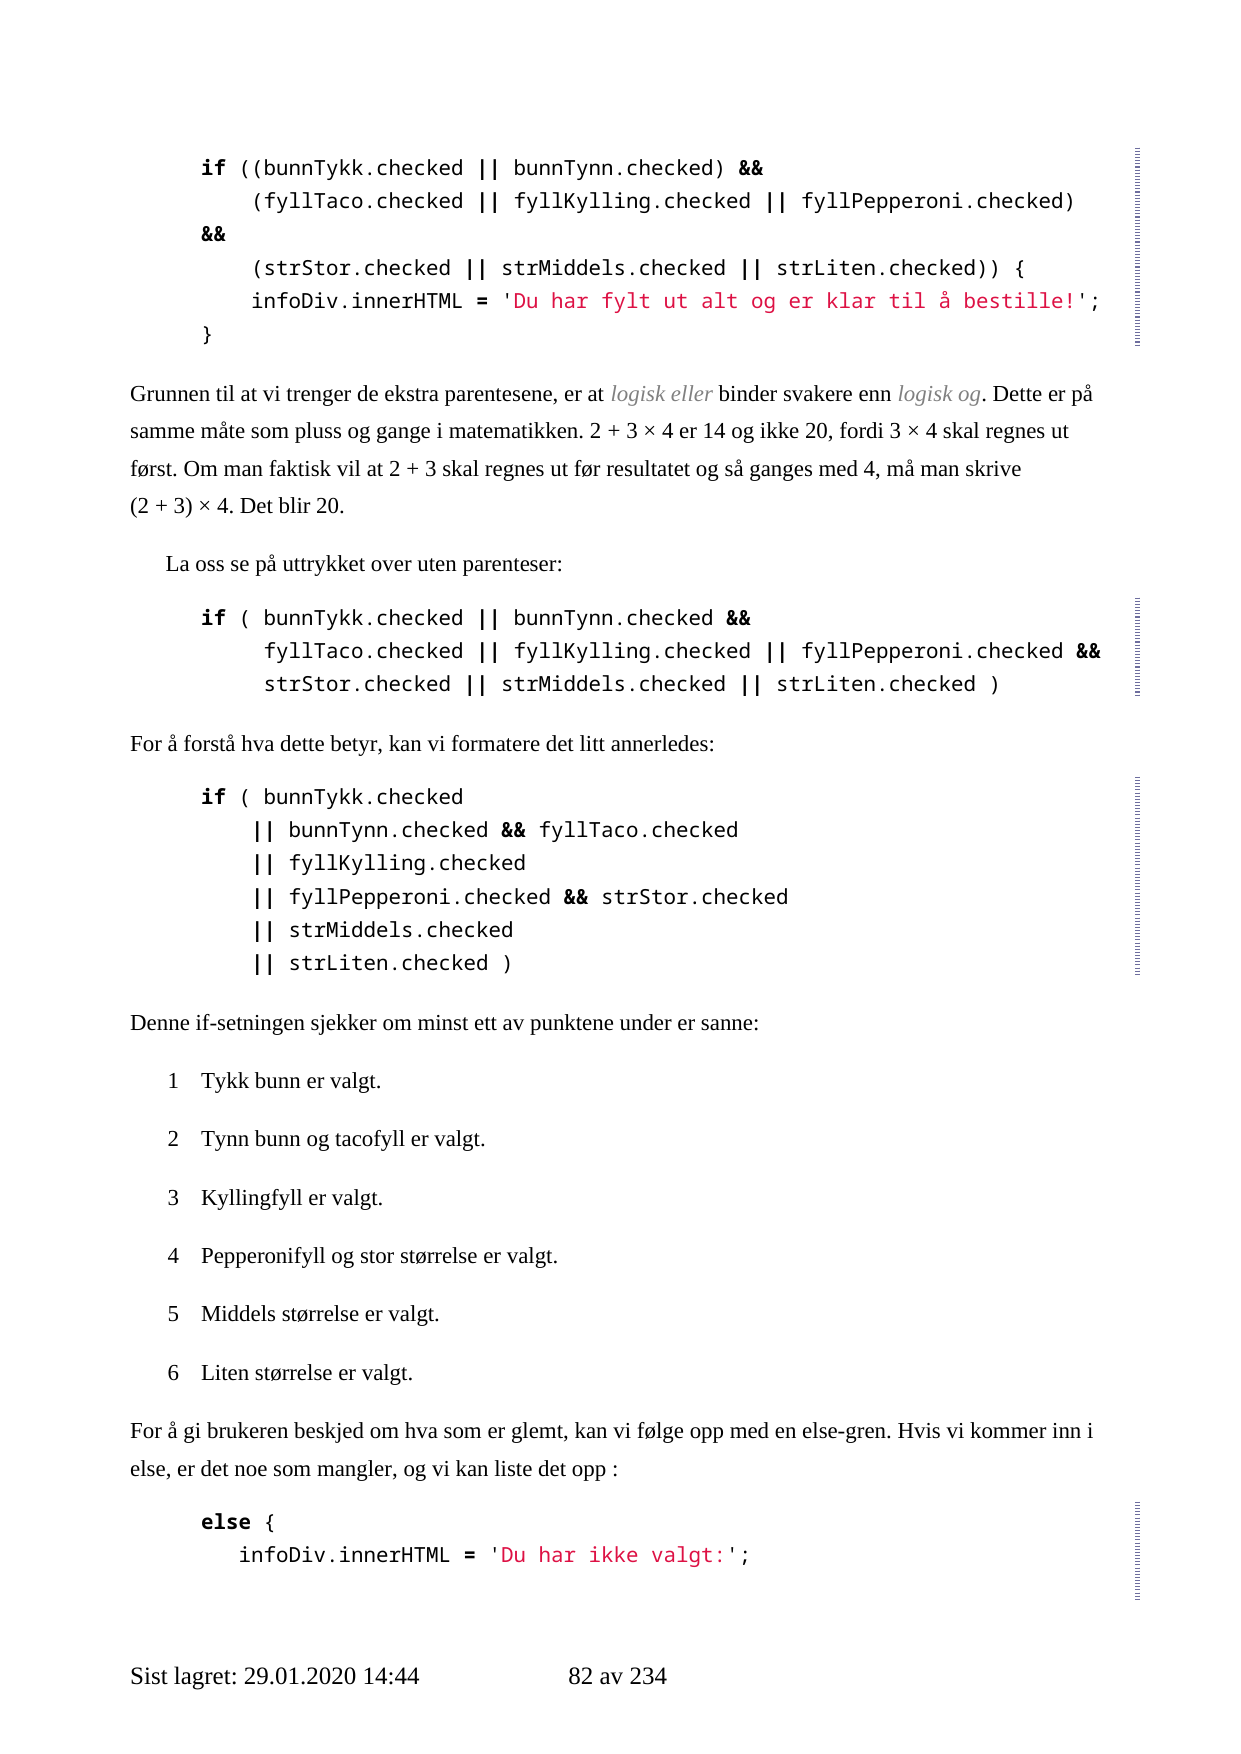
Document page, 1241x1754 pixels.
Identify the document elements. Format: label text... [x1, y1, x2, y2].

text 6 Liten størrelse er valgt. [167, 1348, 1110, 1385]
text 1 Tykk bunn er valgt. [167, 1056, 1110, 1093]
text Denne if-setningen sjekker om minst ett av punktene under er sanne: [130, 998, 1110, 1035]
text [201, 1502, 1140, 1602]
text 5 Middels størrelse er valgt. [167, 1289, 1110, 1327]
text if ( bunnTykk.checked || bunnTynn.checked && fyllTaco.checked || fyllKylling.checked || fyllPepperoni.checked && strStor.checked || strMiddels.checked || strLiten.checked ) [201, 598, 1140, 698]
text For å forstå hva dette betyr, kan vi formatere det litt annerledes: [130, 718, 1110, 756]
text if ( bunnTykk.checked || bunnTynn.checked && fyllTaco.checked || fyllKylling.checked || fyllPepperoni.checked && strStor.checked || strMiddels.checked || strLiten.checked ) [201, 777, 1140, 977]
text if ((bunnTykk.checked || bunnTynn.checked) && (fyllTaco.checked || fyllKylling.checked || fyllPepperoni.checked) && (strStor.checked || strMiddels.checked || strLiten.checked)) { infoDiv.innerHTML = 'Du har fylt ut alt og er klar til å bestille!'; } [201, 148, 1140, 348]
text La oss se på uttrykket over uten parenteser: [130, 539, 1110, 577]
text 4 Pepperonifyll og stor størrelse er valgt. [167, 1231, 1110, 1268]
text For å gi brukeren beskjed om hva som er glemt, kan vi følge opp med en else-gren. Hvis vi kommer inn i else, er det noe som mangler, og vi kan liste det opp : [130, 1406, 1110, 1481]
text Grunnen til at vi trenger de ekstra parentesene, er at logisk eller binder svakere enn logisk og. Dette er på samme måte som pluss og gange i matematikken. 2 + 3 × 4 er 14 og ikke 20, fordi 3 × 4 skal regnes ut først. Om man faktisk vil at 2 + 3 skal regnes ut før resultatet og så ganges med 4, må man skrive (2 + 3) × 4. Det blir 20. [130, 368, 1110, 518]
text 3 Kyllingfyll er valgt. [167, 1173, 1110, 1210]
text 2 Tynn bunn og tacofyll er valgt. [167, 1114, 1110, 1152]
